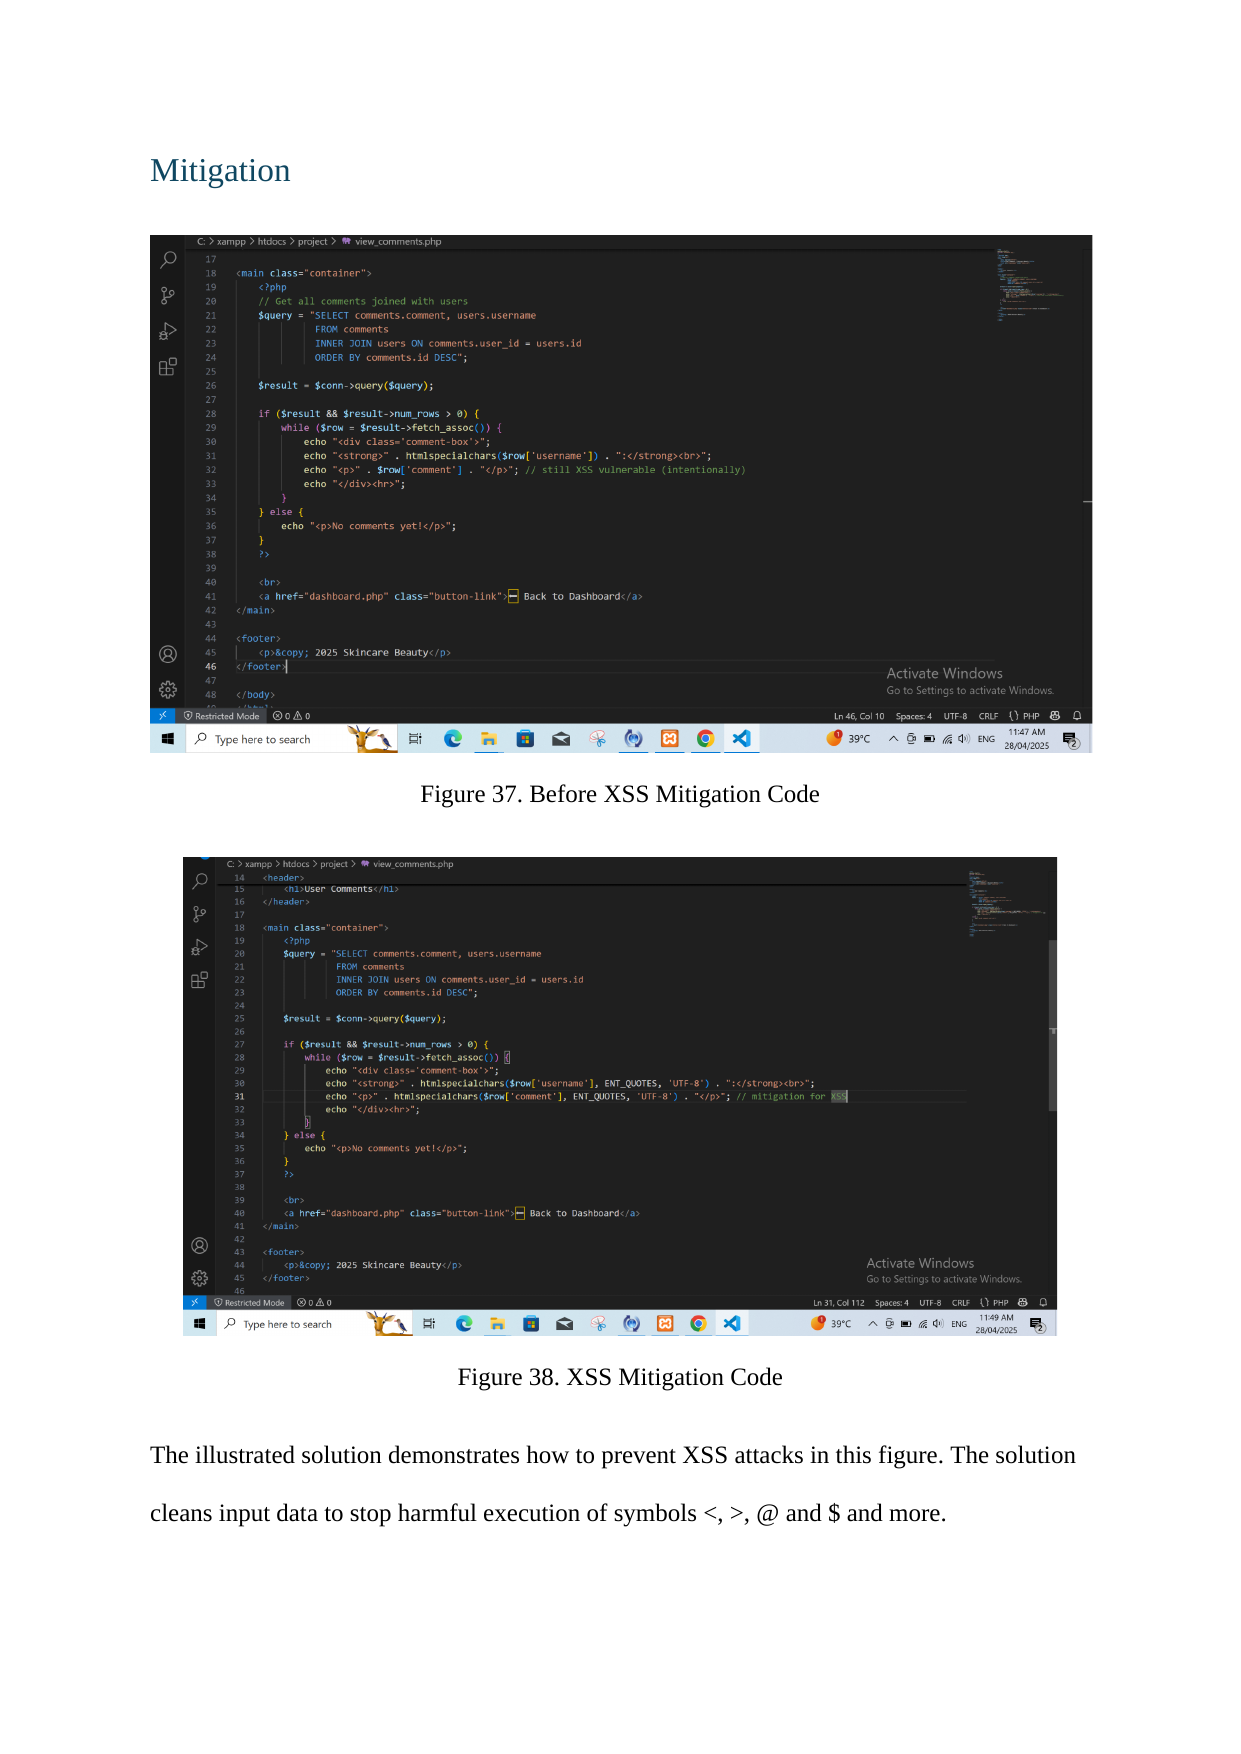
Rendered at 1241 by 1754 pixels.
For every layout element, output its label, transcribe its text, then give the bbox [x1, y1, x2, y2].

text The illustrated solution demonstrates how to prevent XSS attacks in this figure. The solution cleans input data to stop harmful execution of symbols <, >, @ and $ and more. [150, 1440, 1090, 1526]
picture [183, 857, 1058, 1336]
text Figure 37. Before XSS Mitigation Code [150, 779, 1090, 808]
subtitle Mitigation [150, 150, 1090, 188]
text Figure 38. XSS Mitigation Code [150, 1362, 1090, 1391]
picture [150, 235, 1093, 753]
